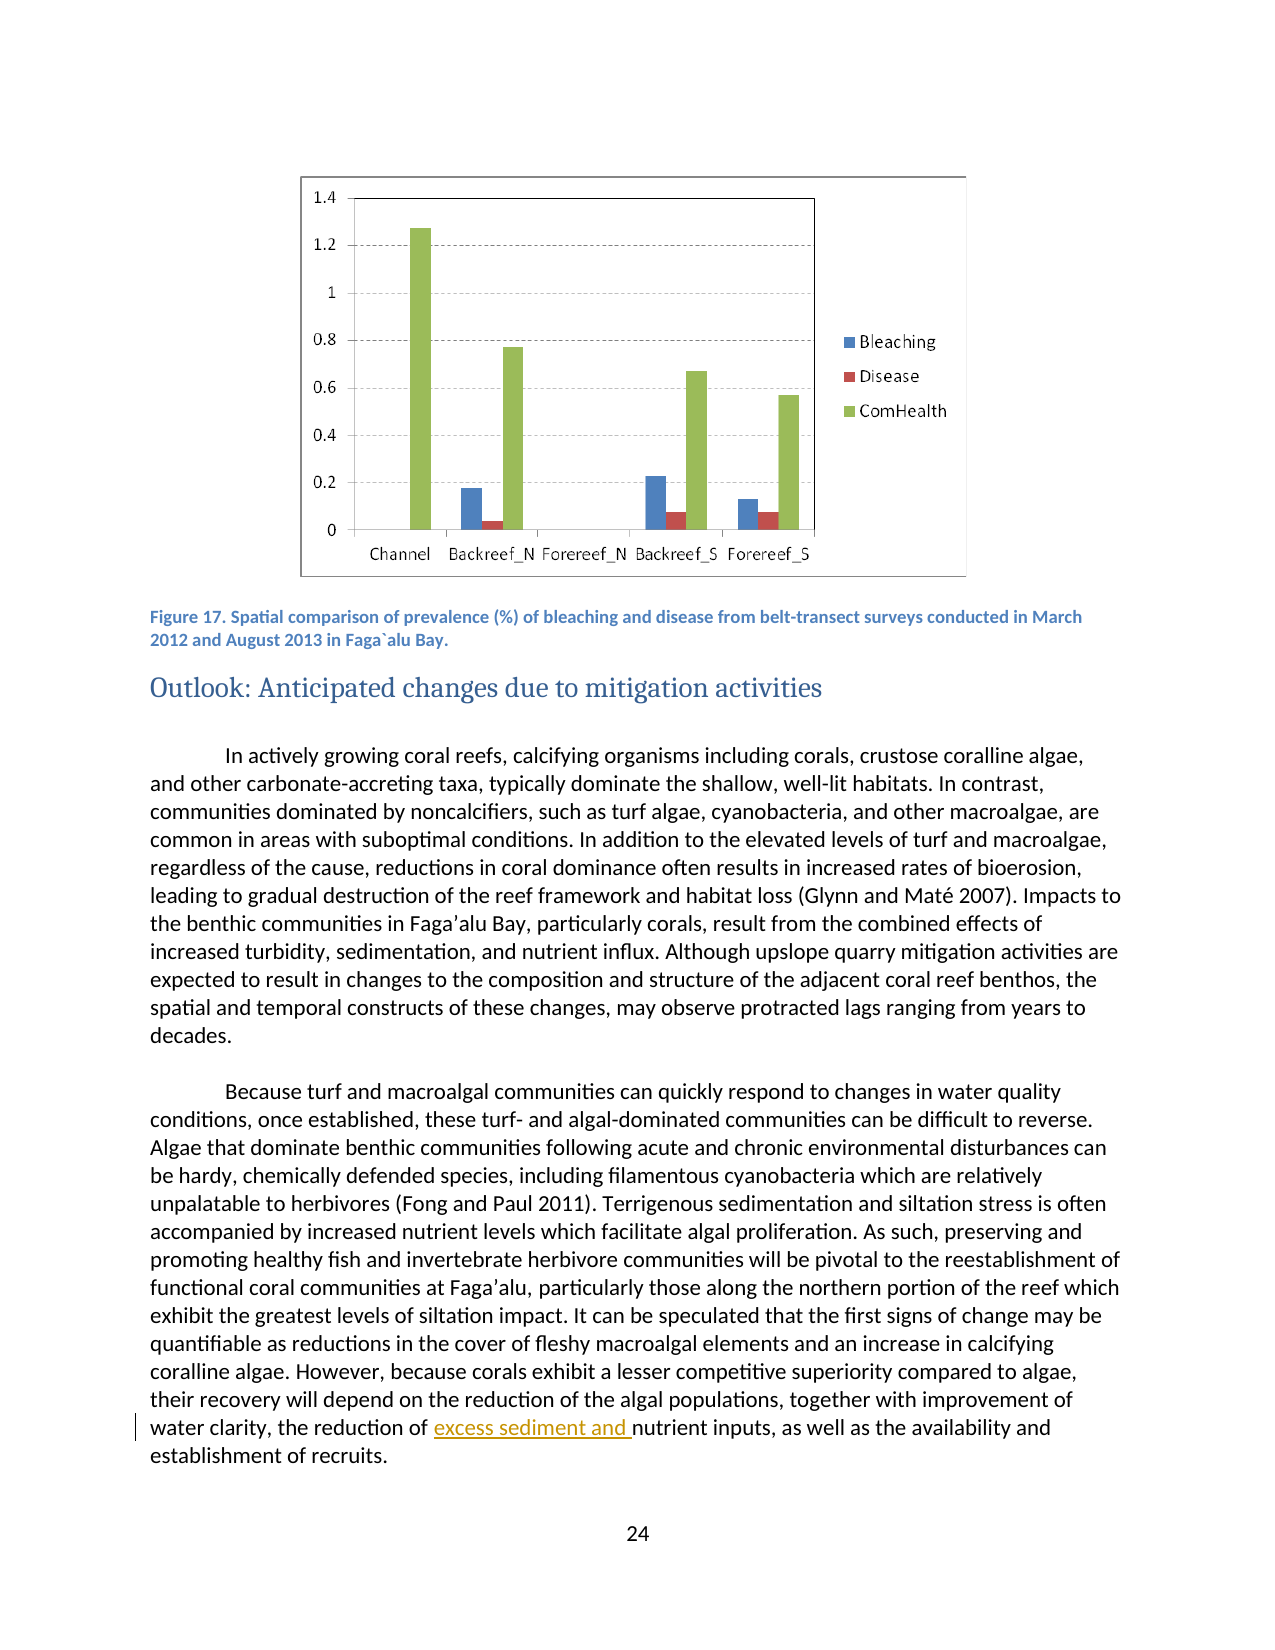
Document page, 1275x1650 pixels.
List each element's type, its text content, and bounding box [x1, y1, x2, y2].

subtitle Outlook: Anticipated changes due to mitigation activities [150, 672, 1125, 705]
text In actively growing coral reefs, calcifying organisms including corals, crustose coralline algae, and other carbonate-accreting taxa, typically dominate the shallow, well-lit habitats. In contrast, communities dominated by noncalcifiers, such as turf algae, cyanobacteria, and other macroalgae, are common in areas with suboptimal conditions. In addition to the elevated levels of turf and macroalgae, regardless of the cause, reductions in coral dominance often results in increased rates of bioerosion, leading to gradual destruction of the reef framework and habitat loss (Glynn and Maté 2007). Impacts to the benthic communities in Faga’alu Bay, particularly corals, result from the combined effects of increased turbidity, sedimentation, and nutrient influx. Although upslope quarry mitigation activities are expected to result in changes to the composition and structure of the adjacent coral reef benthos, the spatial and temporal constructs of these changes, may observe protracted lags ranging from years to decades. [150, 741, 1125, 1049]
picture [300, 176, 967, 577]
text Because turf and macroalgal communities can quickly respond to changes in water quality conditions, once established, these turf- and algal-dominated communities can be difficult to reverse. Algae that dominate benthic communities following acute and chronic environmental disturbances can be hardy, chemically defended species, including filamentous cyanobacteria which are relatively unpalatable to herbivores (Fong and Paul 2011). Terrigenous sedimentation and siltation stress is often accompanied by increased nutrient levels which facilitate algal proliferation. As such, preserving and promoting healthy fish and invertebrate herbivore communities will be pivotal to the reestablishment of functional coral communities at Faga’alu, particularly those along the northern portion of the reef which exhibit the greatest levels of siltation impact. It can be speculated that the first signs of change may be quantifiable as reductions in the cover of fleshy macroalgal elements and an increase in calcifying coralline algae. However, because corals exhibit a lesser competitive superiority compared to algae, their recovery will depend on the reduction of the algal populations, together with improvement of water clarity, the reduction of nutrient inputs, as well as the availability and establishment of recruits. [150, 1077, 1125, 1469]
